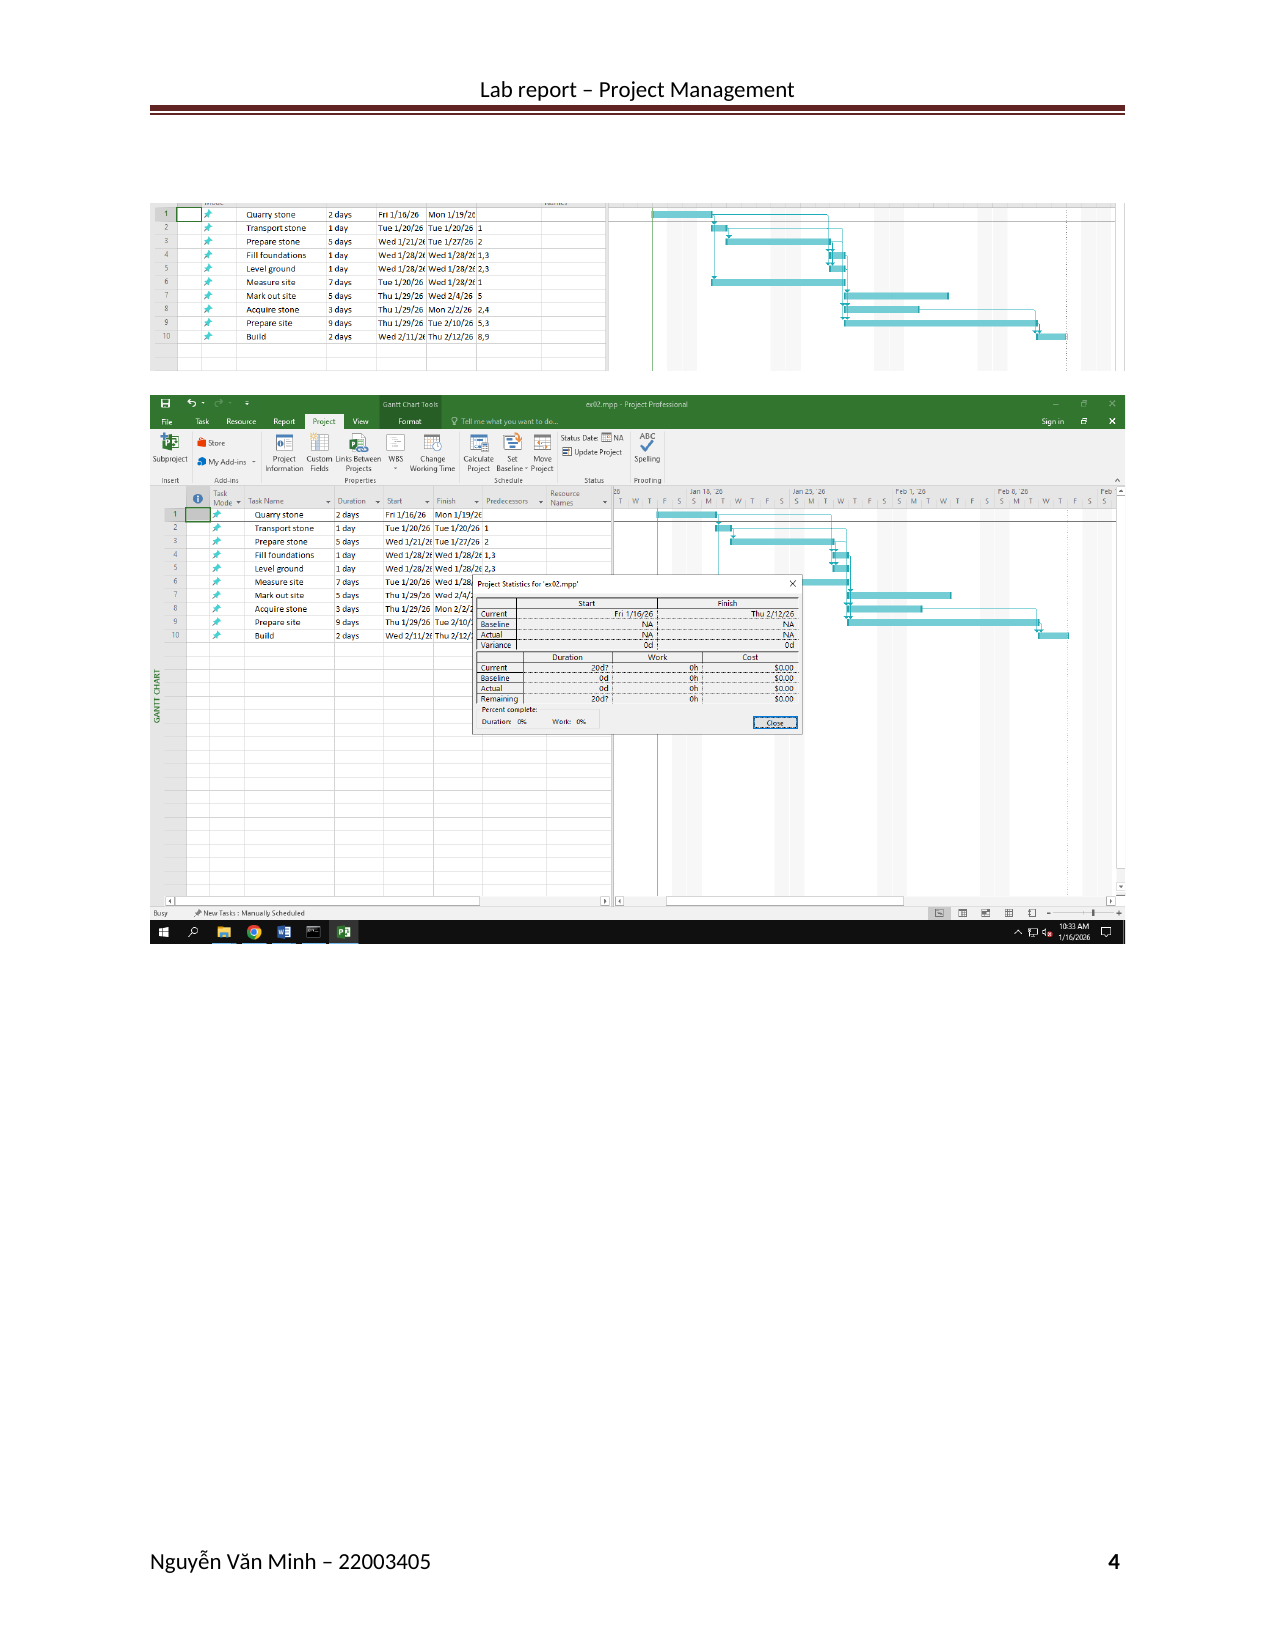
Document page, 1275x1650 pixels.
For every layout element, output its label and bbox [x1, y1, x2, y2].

picture [150, 395, 1125, 944]
picture [150, 203, 1125, 371]
